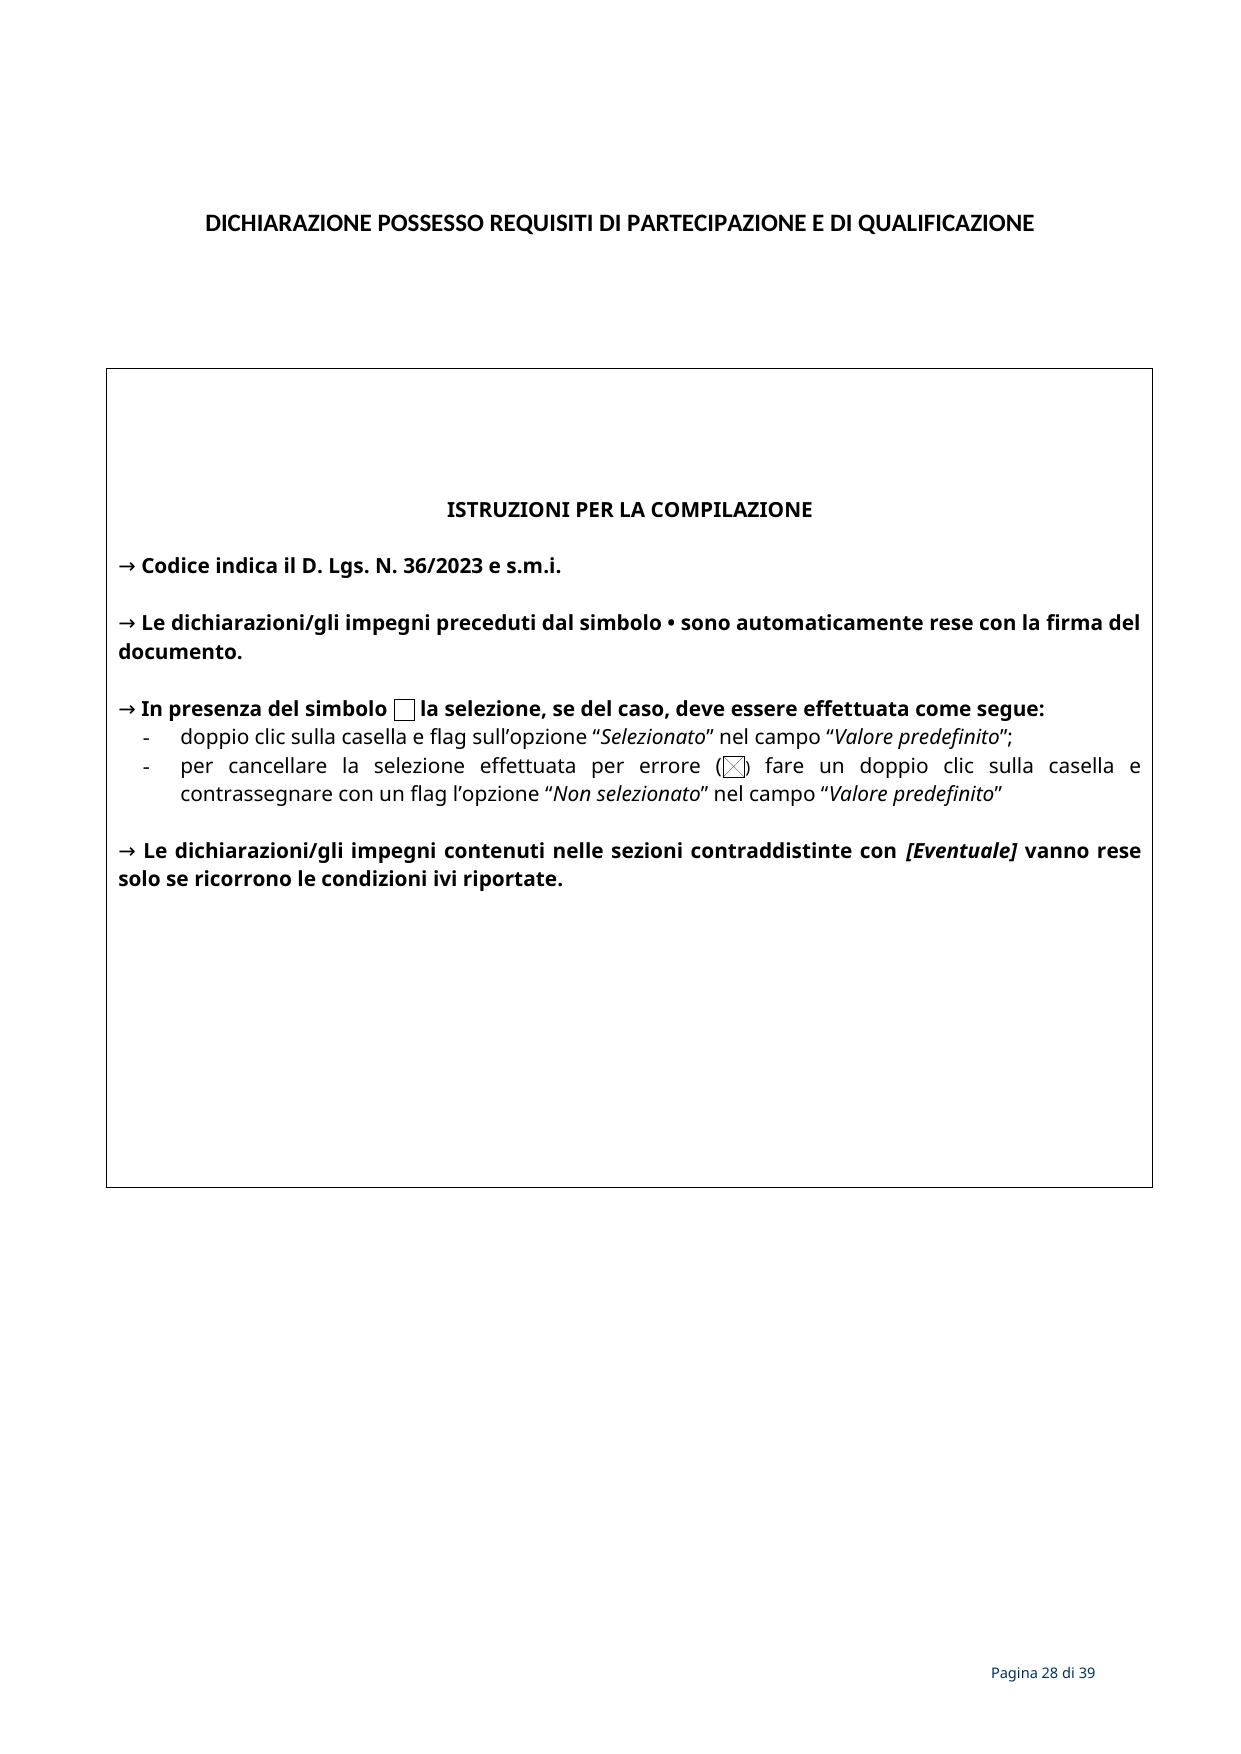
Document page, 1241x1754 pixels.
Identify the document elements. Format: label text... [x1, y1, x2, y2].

table_header ISTRUZIONI PER LA COMPILAZIONE → Codice indica il D. Lgs. N. 36/2023 e s.m.i. → Le dichiarazioni/gli impegni preceduti dal simbolo • sono automaticamente rese con la firma del documento. → In presenza del simbolo la selezione, se del caso, deve essere effettuata come segue: doppio clic sulla casella e flag sull’opzione “Selezionato” nel campo “Valore predefinito”; per cancellare la selezione effettuata per errore () fare un doppio clic sulla casella e contrassegnare con un flag l’opzione “Non selezionato” nel campo “Valore predefinito” → Le dichiarazioni/gli impegni contenuti nelle sezioni contraddistinte con [Eventuale] vanno rese solo se ricorrono le condizioni ivi riportate. [107, 369, 1152, 1187]
text DICHIARAZIONE POSSESSO REQUISITI DI PARTECIPAZIONE E DI QUALIFICAZIONE [118, 207, 1122, 237]
